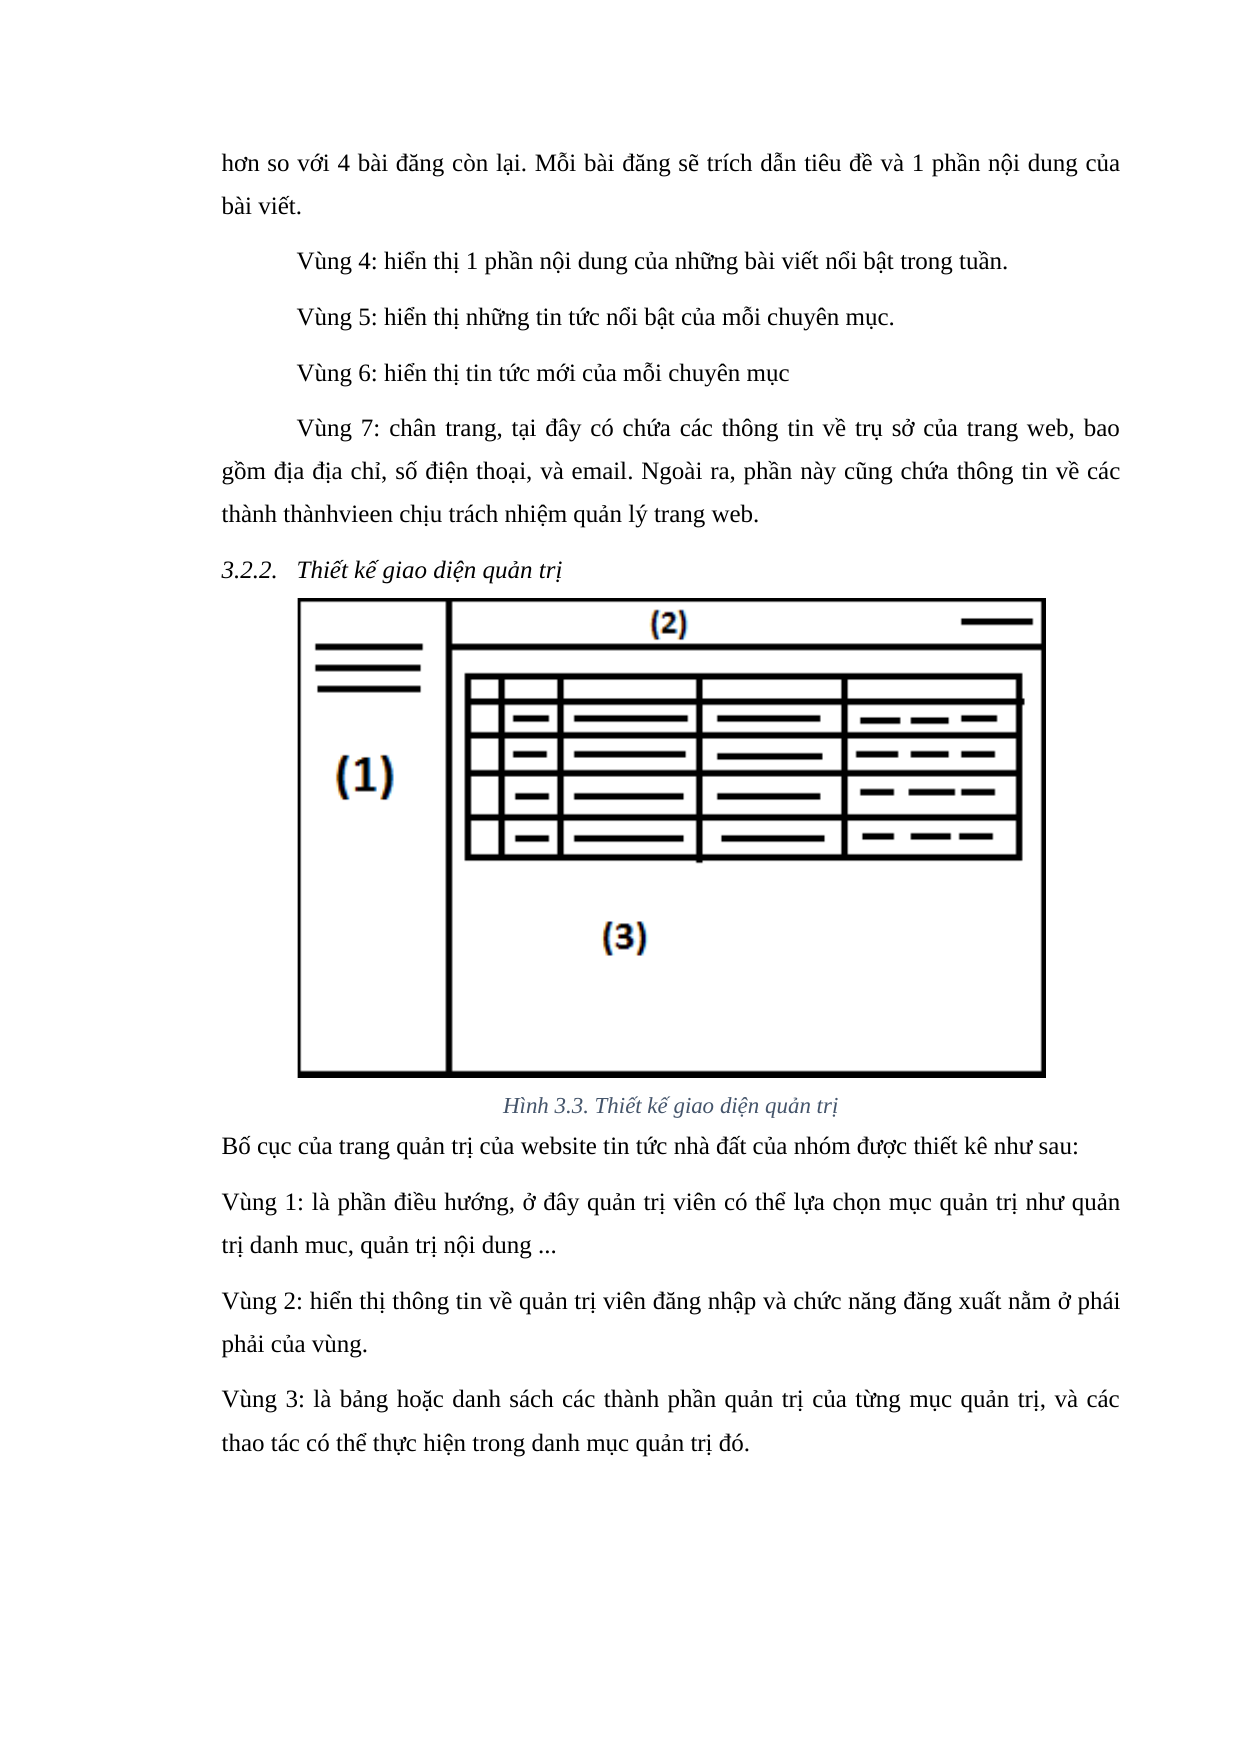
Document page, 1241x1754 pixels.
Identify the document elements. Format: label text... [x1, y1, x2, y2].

text Bố cục của trang quản trị của website tin tức nhà đất của nhóm được thiết kê như sau: [221, 1131, 1122, 1160]
text Vùng 1: là phần điều hướng, ở đây quản trị viên có thể lựa chọn mục quản trị như quản trị danh muc, quản trị nội dung ... [221, 1187, 1122, 1259]
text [221, 148, 1122, 219]
text Vùng 5: hiển thị những tin tức nổi bật của mỗi chuyên mục. [221, 302, 1122, 331]
text Hình 3.3. Thiết kế giao diện quản trị [221, 1092, 1122, 1119]
text Vùng 2: hiển thị thông tin về quản trị viên đăng nhập và chức năng đăng xuất nằm ở phái phải của vùng. [221, 1286, 1122, 1358]
text Vùng 7: chân trang, tại đây có chứa các thông tin về trụ sở của trang web, bao gồm địa địa chỉ, số điện thoại, và email. Ngoài ra, phần này cũng chứa thông tin về các thành thànhvieen chịu trách nhiệm quản lý trang web. [221, 413, 1122, 528]
text Vùng 4: hiển thị 1 phần nội dung của những bài viết nổi bật trong tuần. [221, 246, 1122, 275]
text Vùng 6: hiển thị tin tức mới của mỗi chuyên mục [221, 358, 1122, 386]
picture [297, 598, 1046, 1078]
list Thiết kế giao diện quản trị [221, 555, 1122, 584]
text Vùng 3: là bảng hoặc danh sách các thành phần quản trị của từng mục quản trị, và các thao tác có thể thực hiện trong danh mục quản trị đó. [221, 1384, 1122, 1456]
